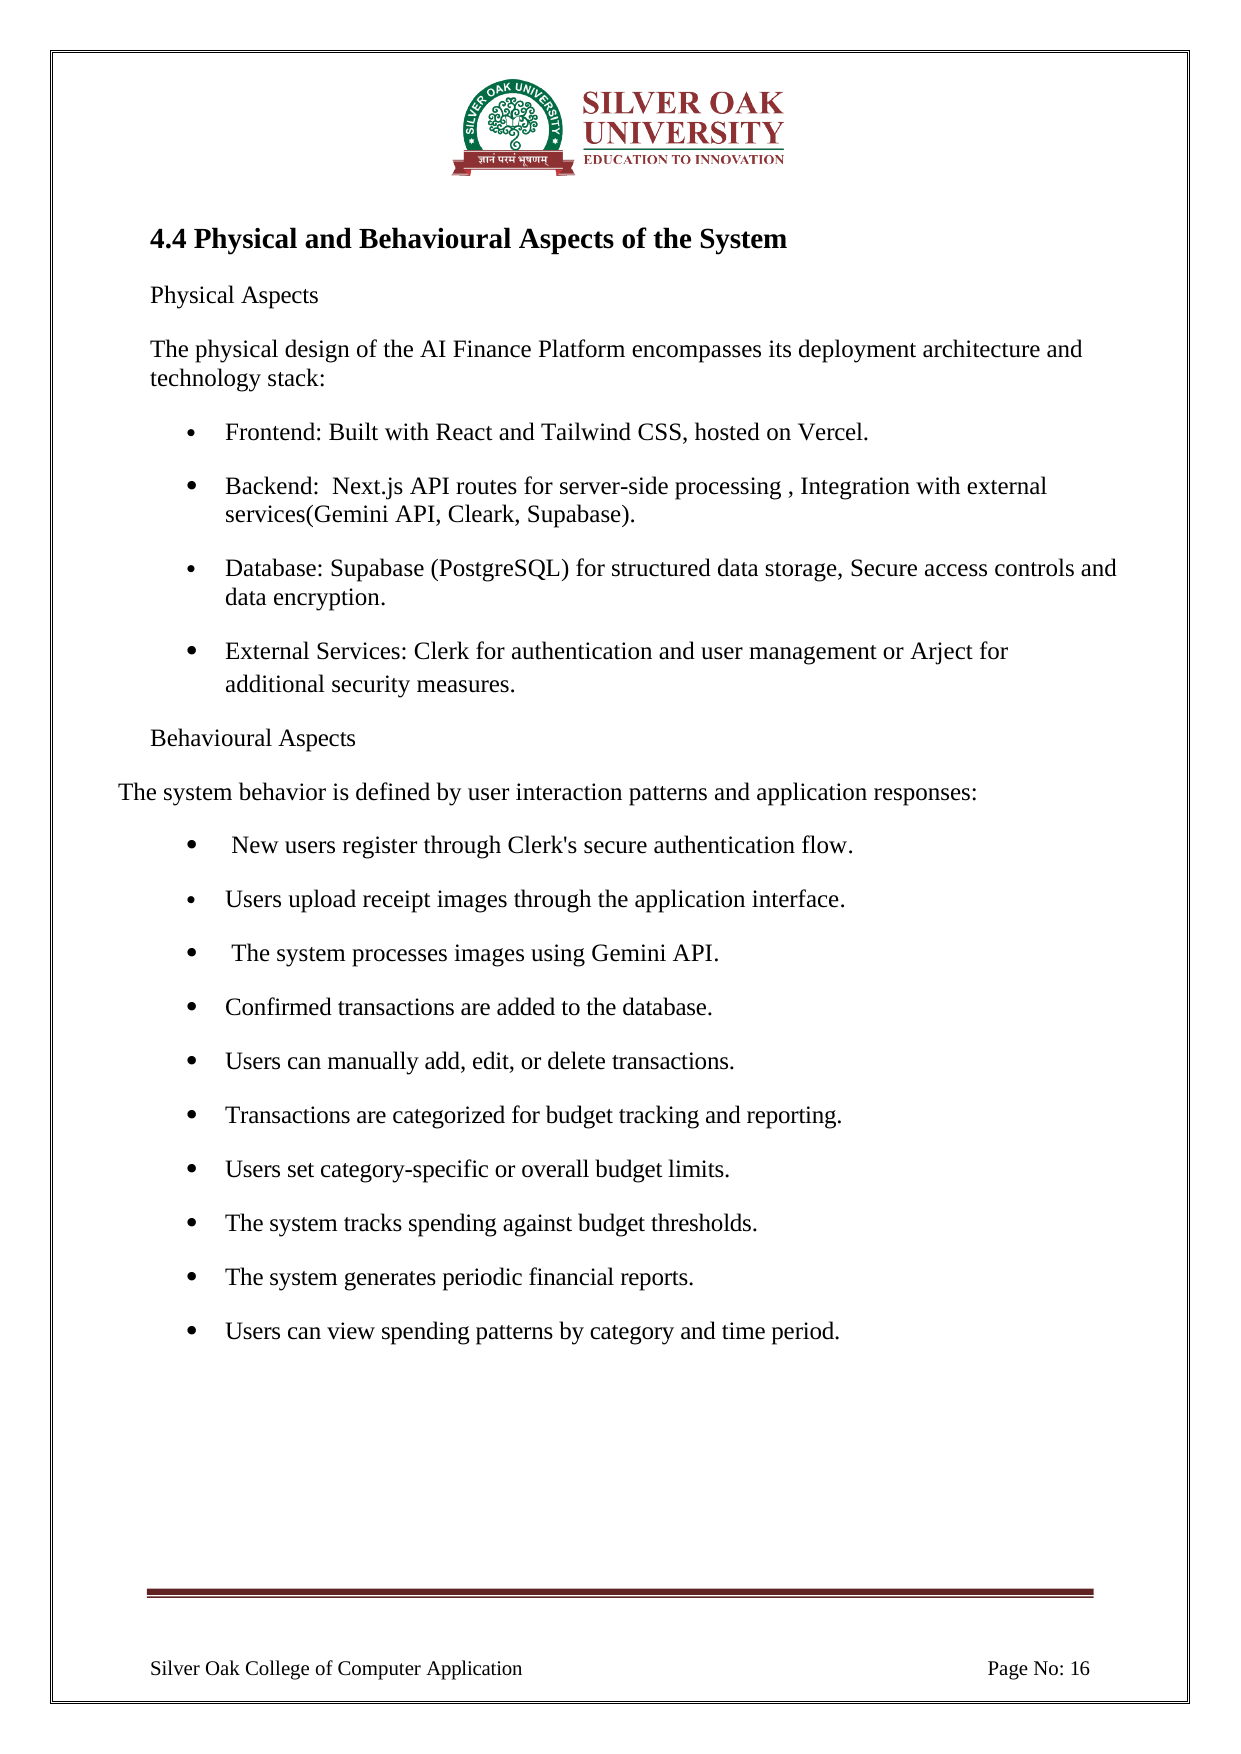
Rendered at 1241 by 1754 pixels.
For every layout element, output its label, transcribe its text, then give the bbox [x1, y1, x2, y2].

list The system generates periodic financial reports. [187, 1262, 1152, 1291]
list External Services: Clerk for authentication and user management or Arject for additional security measures. [187, 636, 1090, 698]
list Users set category-specific or overall budget limits. [187, 1154, 1152, 1183]
list New users register through Clerk's secure authentication flow. [187, 831, 1152, 859]
list The system tracks spending against budget thresholds. [187, 1208, 1152, 1237]
list Users can manually add, edit, or delete transactions. [187, 1046, 1152, 1075]
text Physical Aspects [150, 280, 1152, 309]
list Frontend: Built with React and Tailwind CSS, hosted on Vercel. [187, 417, 1152, 446]
text The physical design of the AI Finance Platform encompasses its deployment architecture and technology stack: [150, 334, 1152, 392]
subtitle Physical and Behavioural Aspects of the System [150, 221, 1152, 254]
text The system behavior is defined by user interaction patterns and application responses: [118, 777, 1152, 806]
list Users upload receipt images through the application interface. [187, 884, 1152, 913]
picture [451, 79, 784, 176]
list The system processes images using Gemini API. [187, 938, 1152, 967]
list Confirmed transactions are added to the database. [187, 992, 1152, 1021]
list Backend: Next.js API routes for server-side processing , Integration with external services(Gemini API, Cleark, Supabase). [187, 471, 1152, 528]
text Behavioural Aspects [150, 723, 1152, 752]
list Transactions are categorized for budget tracking and reporting. [187, 1100, 1152, 1129]
list Database: Supabase (PostgreSQL) for structured data storage, Secure access controls and data encryption. [187, 553, 1152, 611]
list Users can view spending patterns by category and time period. [187, 1316, 1152, 1345]
